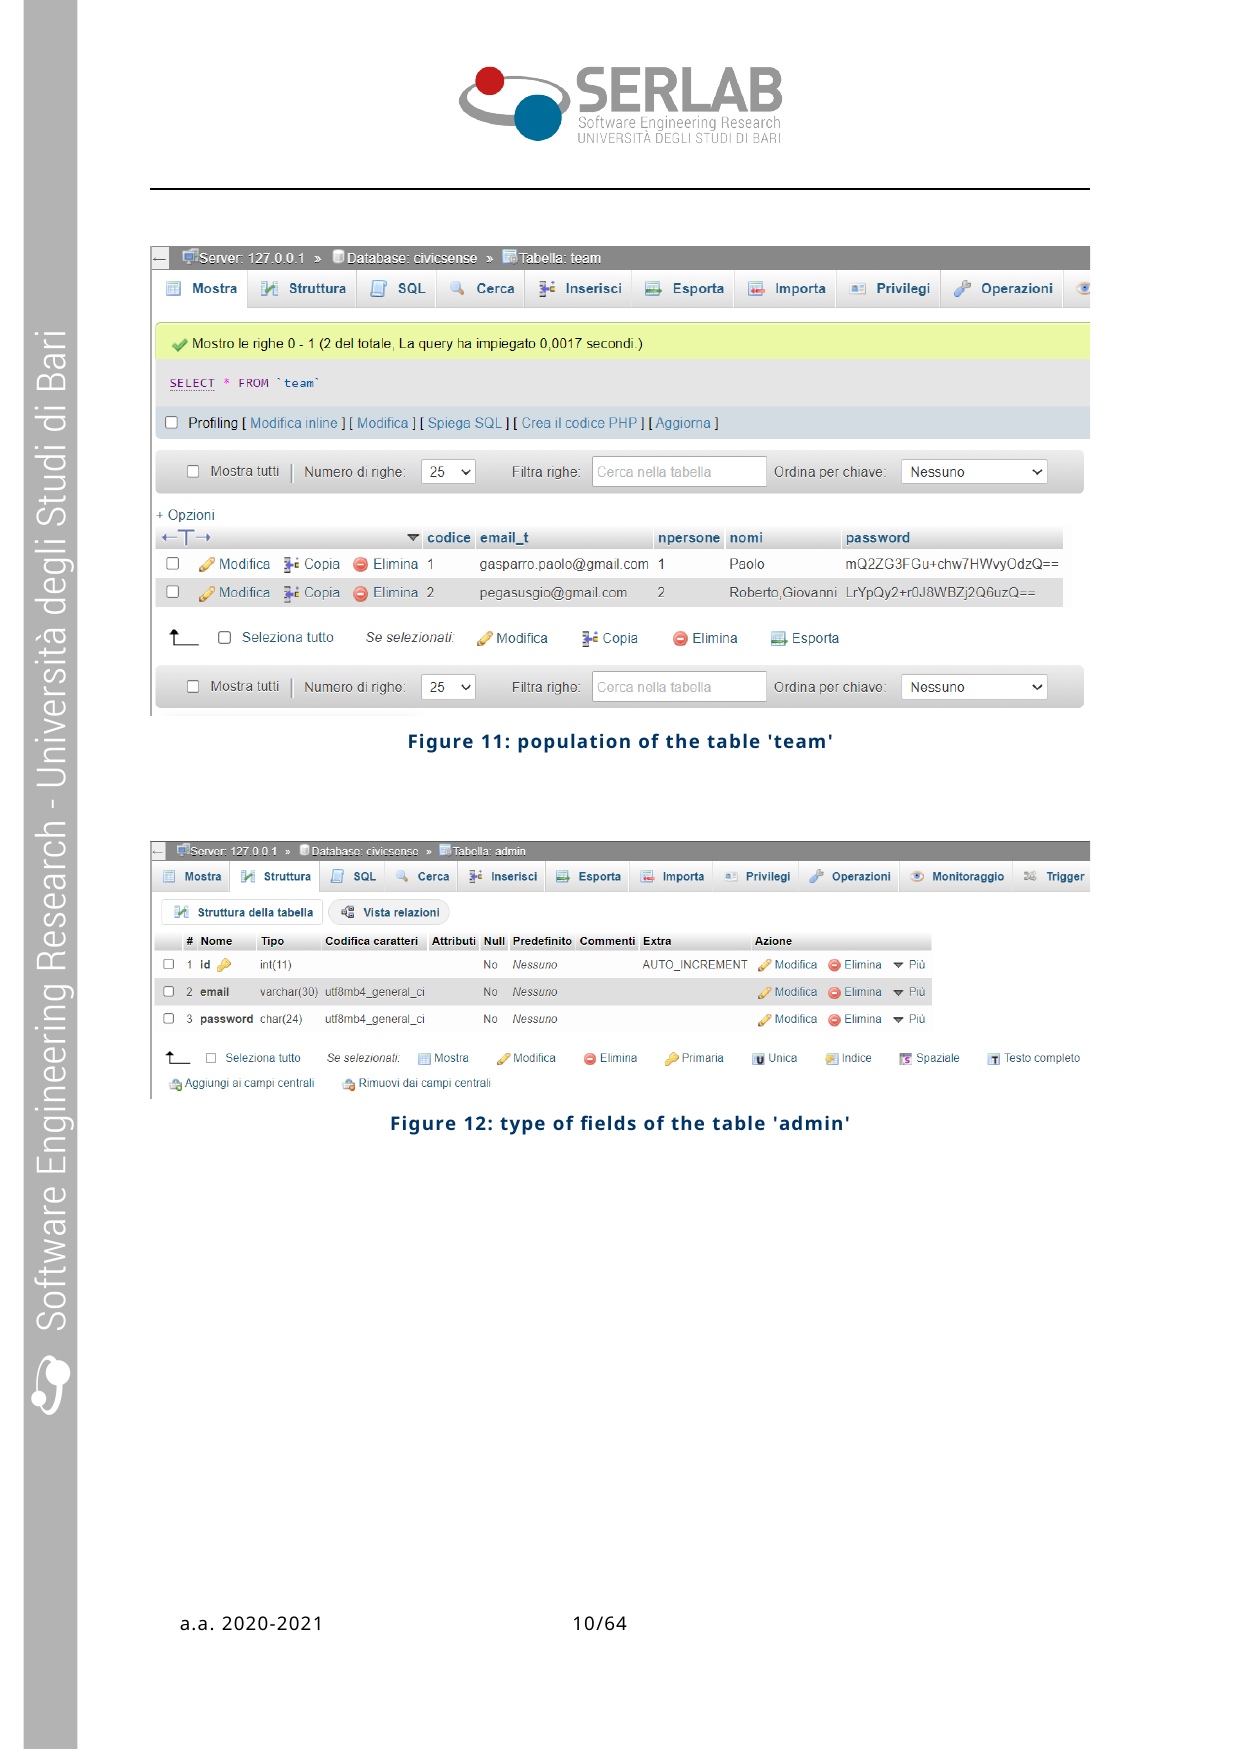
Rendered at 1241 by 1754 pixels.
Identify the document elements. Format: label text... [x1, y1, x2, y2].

picture [455, 65, 785, 145]
picture [23, 0, 78, 1749]
text Figure 11: population of the table 'team' [150, 728, 1090, 754]
text Figure 12: type of fields of the table 'admin' [150, 1111, 1090, 1136]
picture [150, 841, 1091, 1099]
picture [150, 246, 1091, 716]
